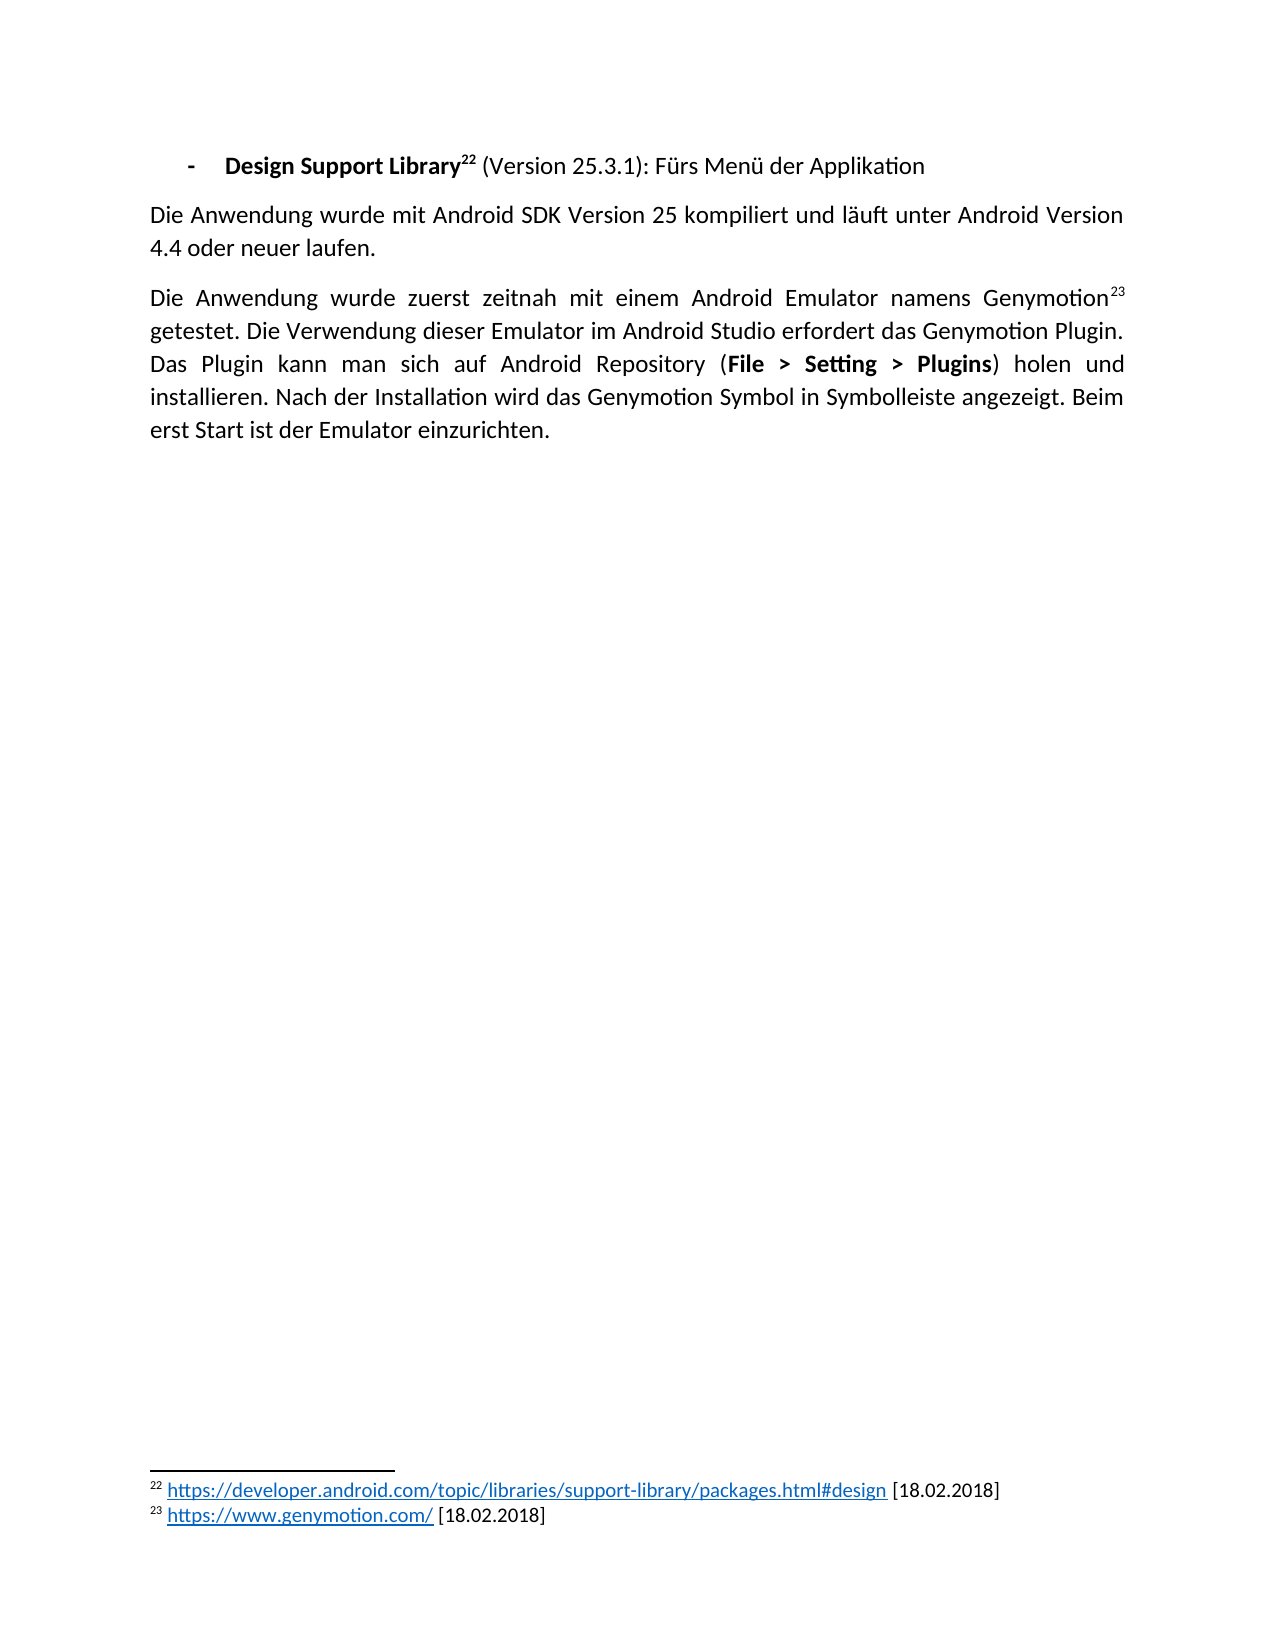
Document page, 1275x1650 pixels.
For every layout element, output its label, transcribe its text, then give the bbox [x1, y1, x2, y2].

text Die Anwendung wurde zuerst zeitnah mit einem Android Emulator namens Genymotion getestet. Die Verwendung dieser Emulator im Android Studio erfordert das Genymotion Plugin. Das Plugin kann man sich auf Android Repository (File > Setting > Plugins) holen und installieren. Nach der Installation wird das Genymotion Symbol in Symbolleiste angezeigt. Beim erst Start ist der Emulator einzurichten. [150, 282, 1125, 444]
text Die Anwendung wurde mit Android SDK Version 25 kompiliert und läuft unter Android Version 4.4 oder neuer laufen. [150, 199, 1125, 263]
list Design Support Library (Version 25.3.1): Fürs Menü der Applikation [187, 150, 1125, 181]
